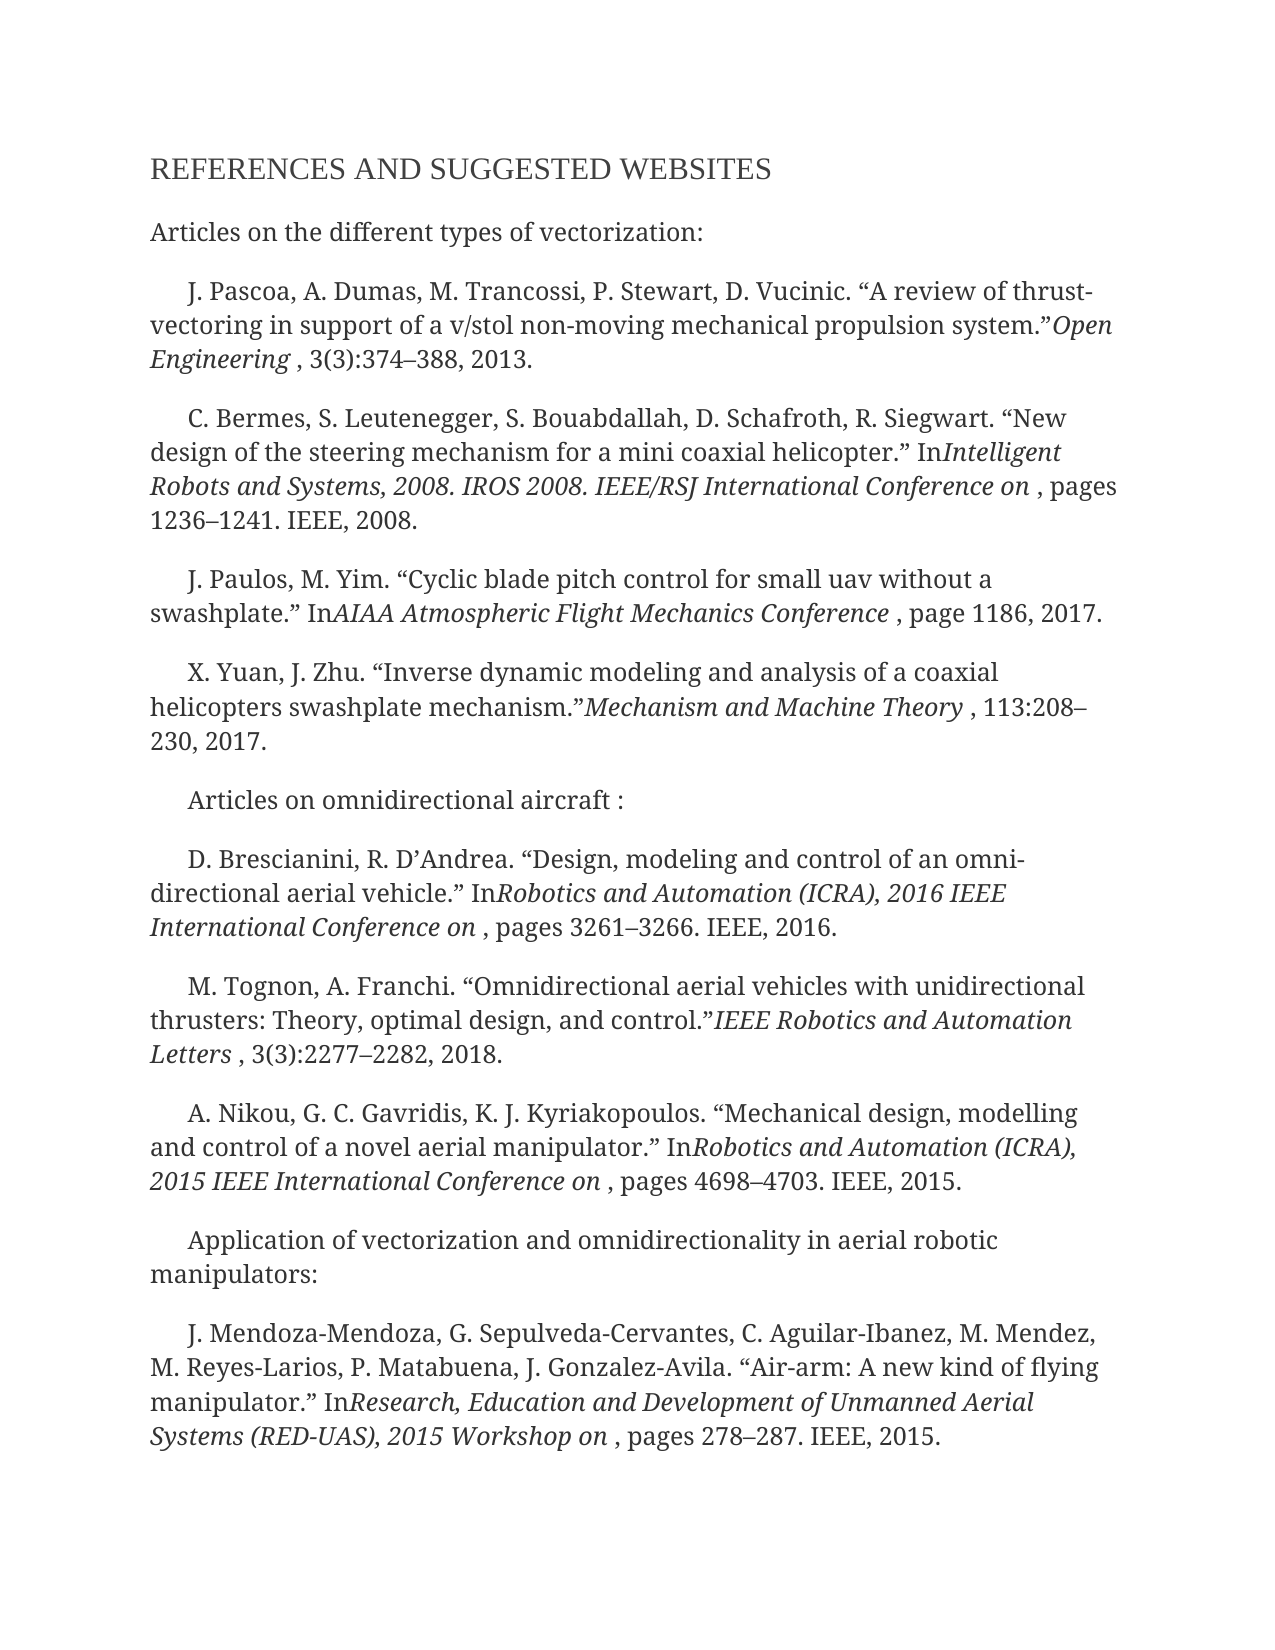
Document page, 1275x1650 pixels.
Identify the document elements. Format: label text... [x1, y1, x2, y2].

text J. Pascoa, A. Dumas, M. Trancossi, P. Stewart, D. Vucinic. “A review of thrust-vectoring in support of a v/stol non-moving mechanical propulsion system.”Open Engineering , 3(3):374–388, 2013. [150, 273, 1125, 376]
text J. Paulos, M. Yim. “Cyclic blade pitch control for small uav without a swashplate.” InAIAA Atmospheric Flight Mechanics Conference , page 1186, 2017. [150, 562, 1125, 630]
text C. Bermes, S. Leutenegger, S. Bouabdallah, D. Schafroth, R. Siegwart. “New design of the steering mechanism for a mini coaxial helicopter.” InIntelligent Robots and Systems, 2008. IROS 2008. IEEE/RSJ International Conference on , pages 1236–1241. IEEE, 2008. [150, 401, 1125, 537]
text Articles on omnidirectional aircraft : [150, 782, 1125, 816]
text A. Nikou, G. C. Gavridis, K. J. Kyriakopoulos. “Mechanical design, modelling and control of a novel aerial manipulator.” InRobotics and Automation (ICRA), 2015 IEEE International Conference on , pages 4698–4703. IEEE, 2015. [150, 1096, 1125, 1198]
text Articles on the different types of vectorization: [150, 214, 1125, 248]
text X. Yuan, J. Zhu. “Inverse dynamic modeling and analysis of a coaxial helicopters swashplate mechanism.”Mechanism and Machine Theory , 113:208–230, 2017. [150, 655, 1125, 757]
subtitle REFERENCES AND SUGGESTED WEBSITES [150, 150, 1125, 186]
text Application of vectorization and omnidirectionality in aerial robotic manipulators: [150, 1223, 1125, 1291]
text J. Mendoza-Mendoza, G. Sepulveda-Cervantes, C. Aguilar-Ibanez, M. Mendez, M. Reyes-Larios, P. Matabuena, J. Gonzalez-Avila. “Air-arm: A new kind of flying manipulator.” InResearch, Education and Development of Unmanned Aerial Systems (RED-UAS), 2015 Workshop on , pages 278–287. IEEE, 2015. [150, 1316, 1125, 1452]
text M. Tognon, A. Franchi. “Omnidirectional aerial vehicles with unidirectional thrusters: Theory, optimal design, and control.”IEEE Robotics and Automation Letters , 3(3):2277–2282, 2018. [150, 968, 1125, 1071]
text D. Brescianini, R. D’Andrea. “Design, modeling and control of an omni-directional aerial vehicle.” InRobotics and Automation (ICRA), 2016 IEEE International Conference on , pages 3261–3266. IEEE, 2016. [150, 841, 1125, 943]
